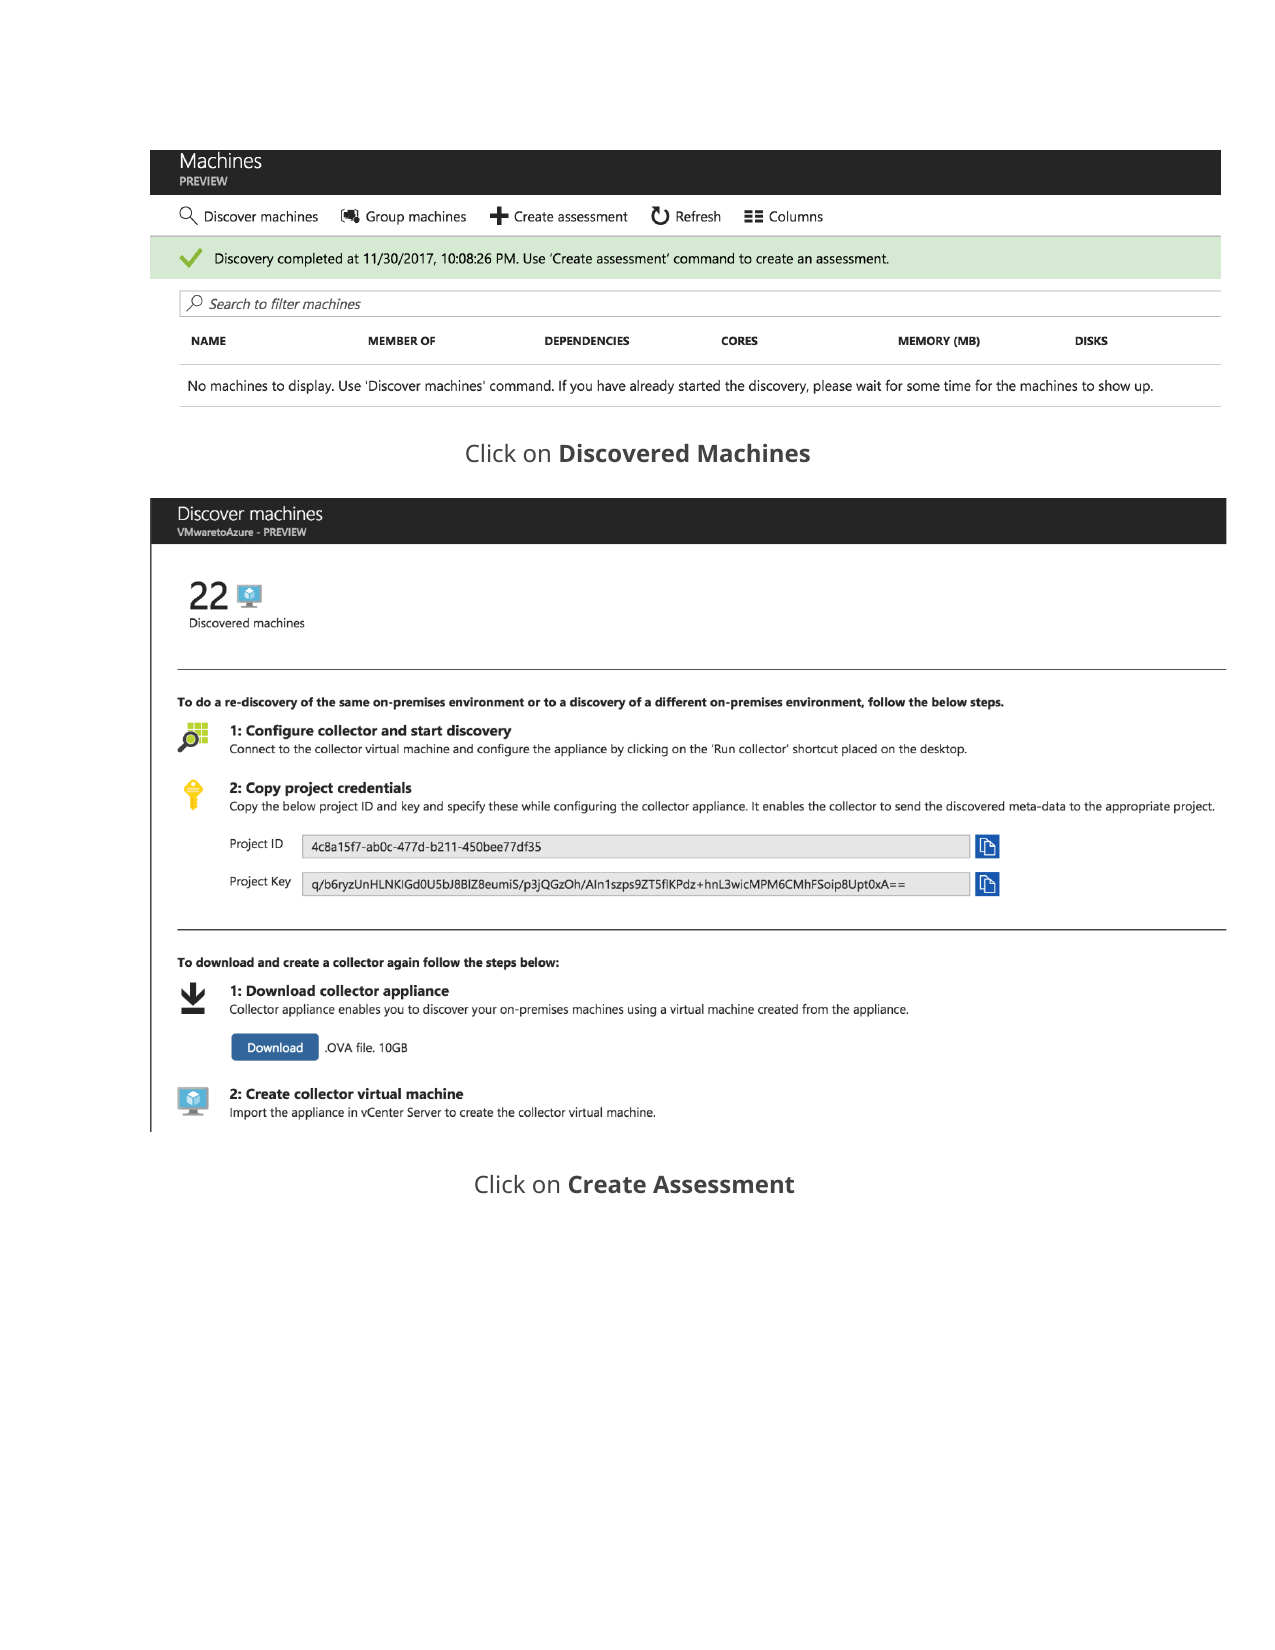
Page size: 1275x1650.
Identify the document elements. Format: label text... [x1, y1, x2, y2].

text Click on Discovered Machines [150, 437, 1125, 470]
text Click on Create Assessment [150, 1167, 1125, 1200]
picture [150, 150, 1221, 408]
picture [150, 498, 1227, 1132]
